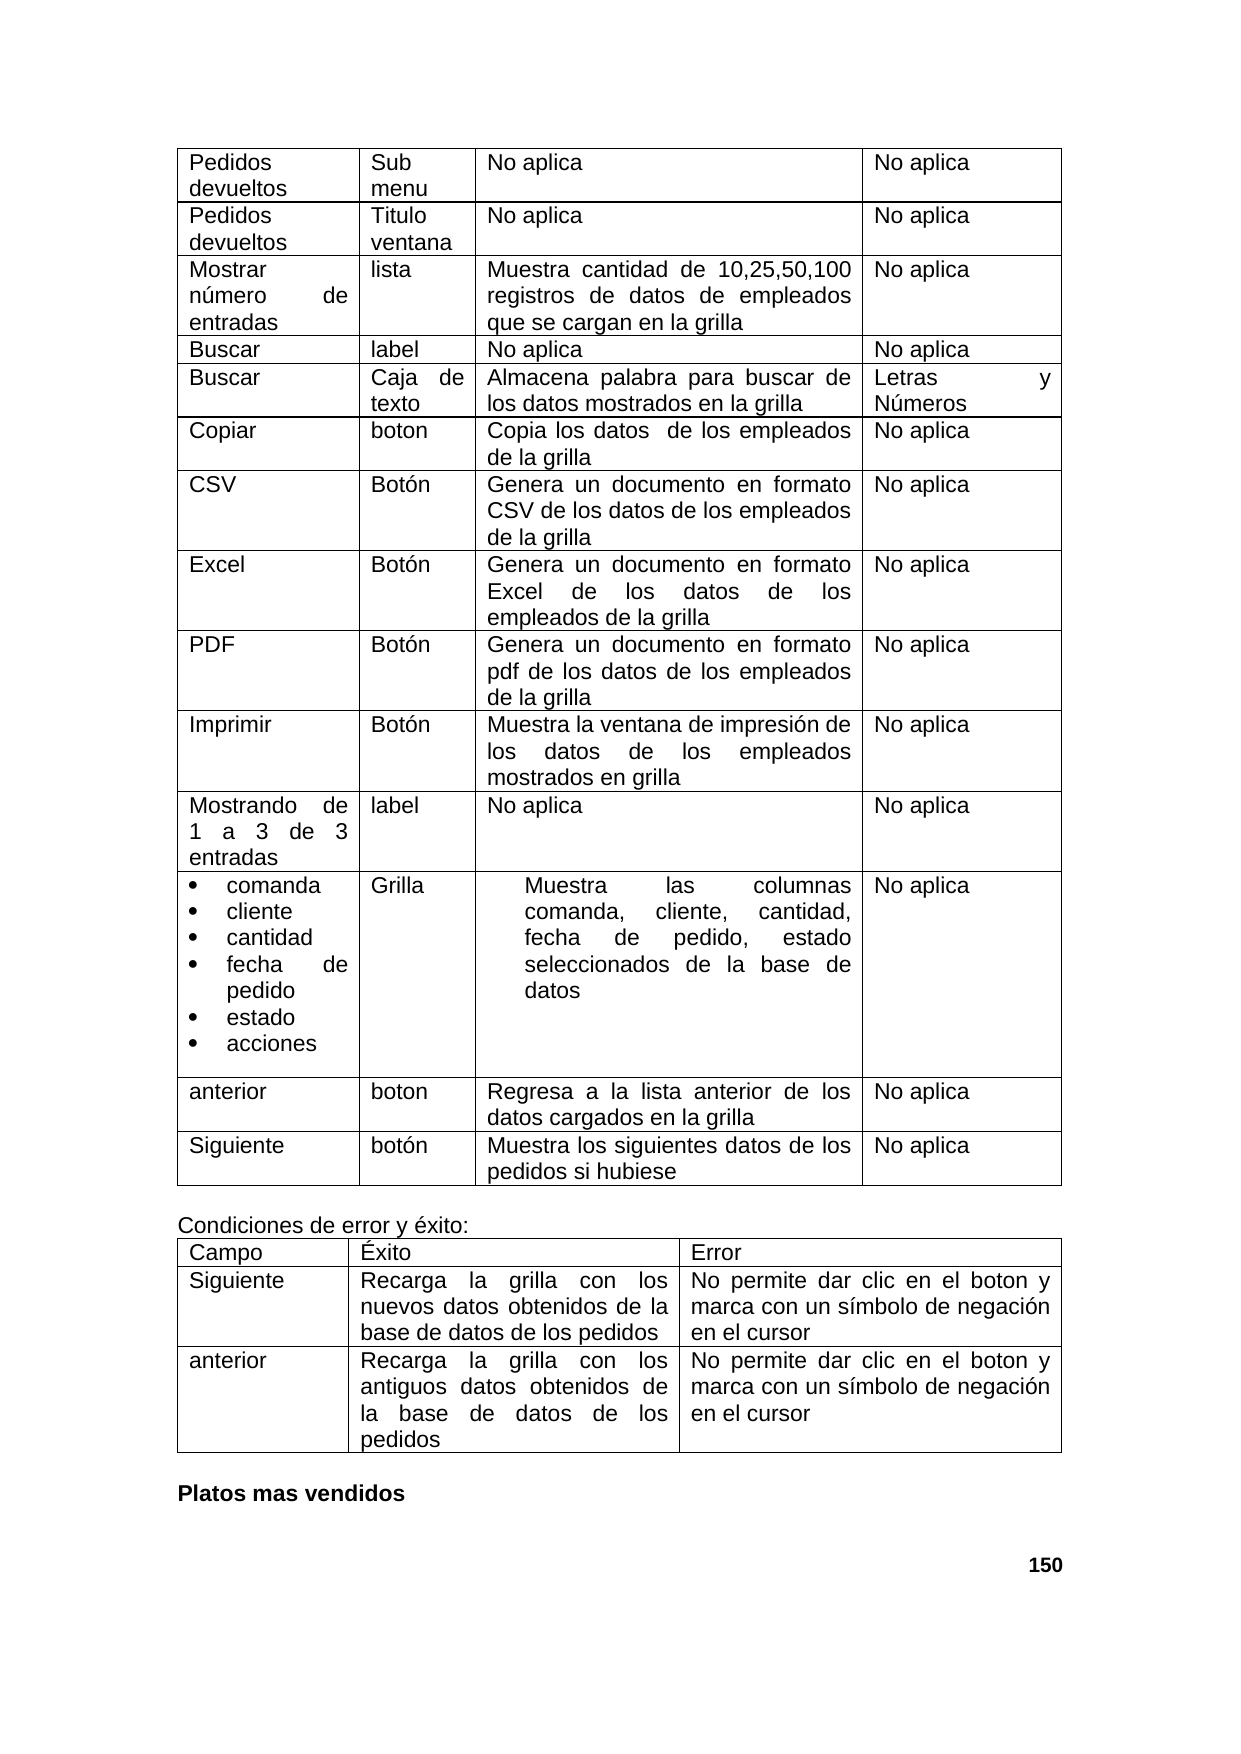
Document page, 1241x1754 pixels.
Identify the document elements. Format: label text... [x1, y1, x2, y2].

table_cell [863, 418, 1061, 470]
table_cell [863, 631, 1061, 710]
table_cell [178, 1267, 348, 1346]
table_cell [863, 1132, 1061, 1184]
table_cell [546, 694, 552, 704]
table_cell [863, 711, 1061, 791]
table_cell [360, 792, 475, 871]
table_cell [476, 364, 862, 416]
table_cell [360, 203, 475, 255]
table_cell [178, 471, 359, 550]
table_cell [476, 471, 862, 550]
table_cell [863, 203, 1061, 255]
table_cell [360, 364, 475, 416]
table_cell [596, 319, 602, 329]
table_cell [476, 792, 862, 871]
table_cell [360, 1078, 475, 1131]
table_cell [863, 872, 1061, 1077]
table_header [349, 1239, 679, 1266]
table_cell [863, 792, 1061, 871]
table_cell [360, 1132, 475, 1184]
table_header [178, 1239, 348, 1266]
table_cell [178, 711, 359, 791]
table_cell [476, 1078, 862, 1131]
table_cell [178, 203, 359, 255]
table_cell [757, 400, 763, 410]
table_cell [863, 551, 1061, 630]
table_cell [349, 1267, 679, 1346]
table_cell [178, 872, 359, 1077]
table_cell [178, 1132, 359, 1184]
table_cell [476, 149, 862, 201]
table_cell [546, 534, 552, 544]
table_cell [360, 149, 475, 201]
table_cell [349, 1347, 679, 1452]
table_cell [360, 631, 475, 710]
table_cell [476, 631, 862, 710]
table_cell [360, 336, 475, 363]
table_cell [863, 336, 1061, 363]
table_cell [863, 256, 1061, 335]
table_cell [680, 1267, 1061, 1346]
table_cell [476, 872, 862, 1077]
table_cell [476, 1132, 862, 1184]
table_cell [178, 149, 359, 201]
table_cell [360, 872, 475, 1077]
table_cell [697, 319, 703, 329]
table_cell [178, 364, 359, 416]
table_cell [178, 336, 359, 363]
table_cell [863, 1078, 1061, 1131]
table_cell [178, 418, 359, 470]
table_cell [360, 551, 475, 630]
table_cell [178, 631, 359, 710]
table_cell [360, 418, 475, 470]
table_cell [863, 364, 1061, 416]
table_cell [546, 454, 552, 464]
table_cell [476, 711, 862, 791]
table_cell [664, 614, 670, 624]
text Condiciones de error y éxito: [177, 1212, 1063, 1238]
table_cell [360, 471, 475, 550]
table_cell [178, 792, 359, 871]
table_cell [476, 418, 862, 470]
text Platos mas vendidos [177, 1479, 1063, 1506]
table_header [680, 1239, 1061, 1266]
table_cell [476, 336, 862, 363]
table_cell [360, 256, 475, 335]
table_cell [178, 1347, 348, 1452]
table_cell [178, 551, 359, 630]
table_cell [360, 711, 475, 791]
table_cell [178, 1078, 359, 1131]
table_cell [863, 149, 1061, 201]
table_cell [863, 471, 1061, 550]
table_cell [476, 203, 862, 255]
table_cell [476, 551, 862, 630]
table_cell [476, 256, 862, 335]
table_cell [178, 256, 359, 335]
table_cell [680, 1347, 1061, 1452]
